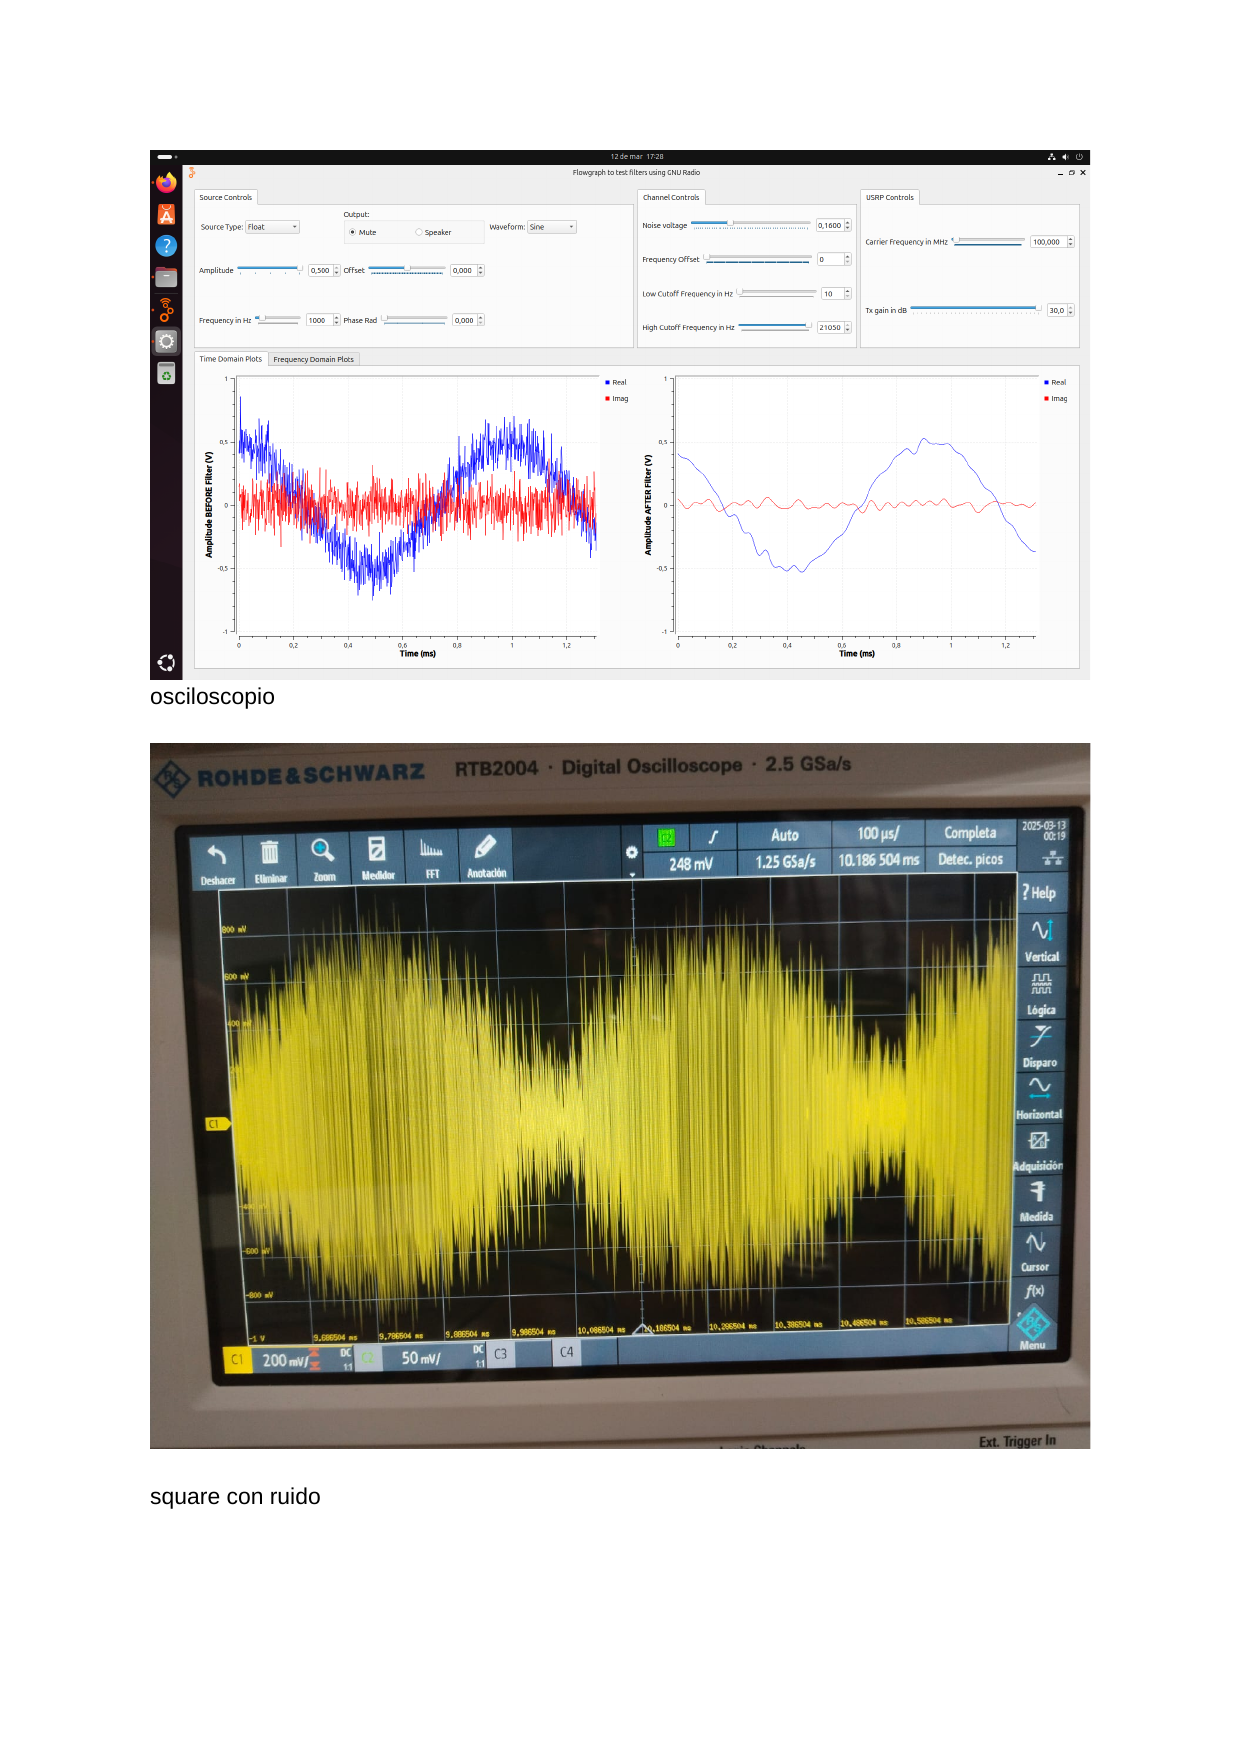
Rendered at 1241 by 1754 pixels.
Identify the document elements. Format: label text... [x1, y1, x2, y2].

picture [150, 150, 1091, 680]
text osciloscopio [150, 683, 1090, 709]
picture [150, 743, 1091, 1449]
text square con ruido [150, 1483, 1090, 1509]
